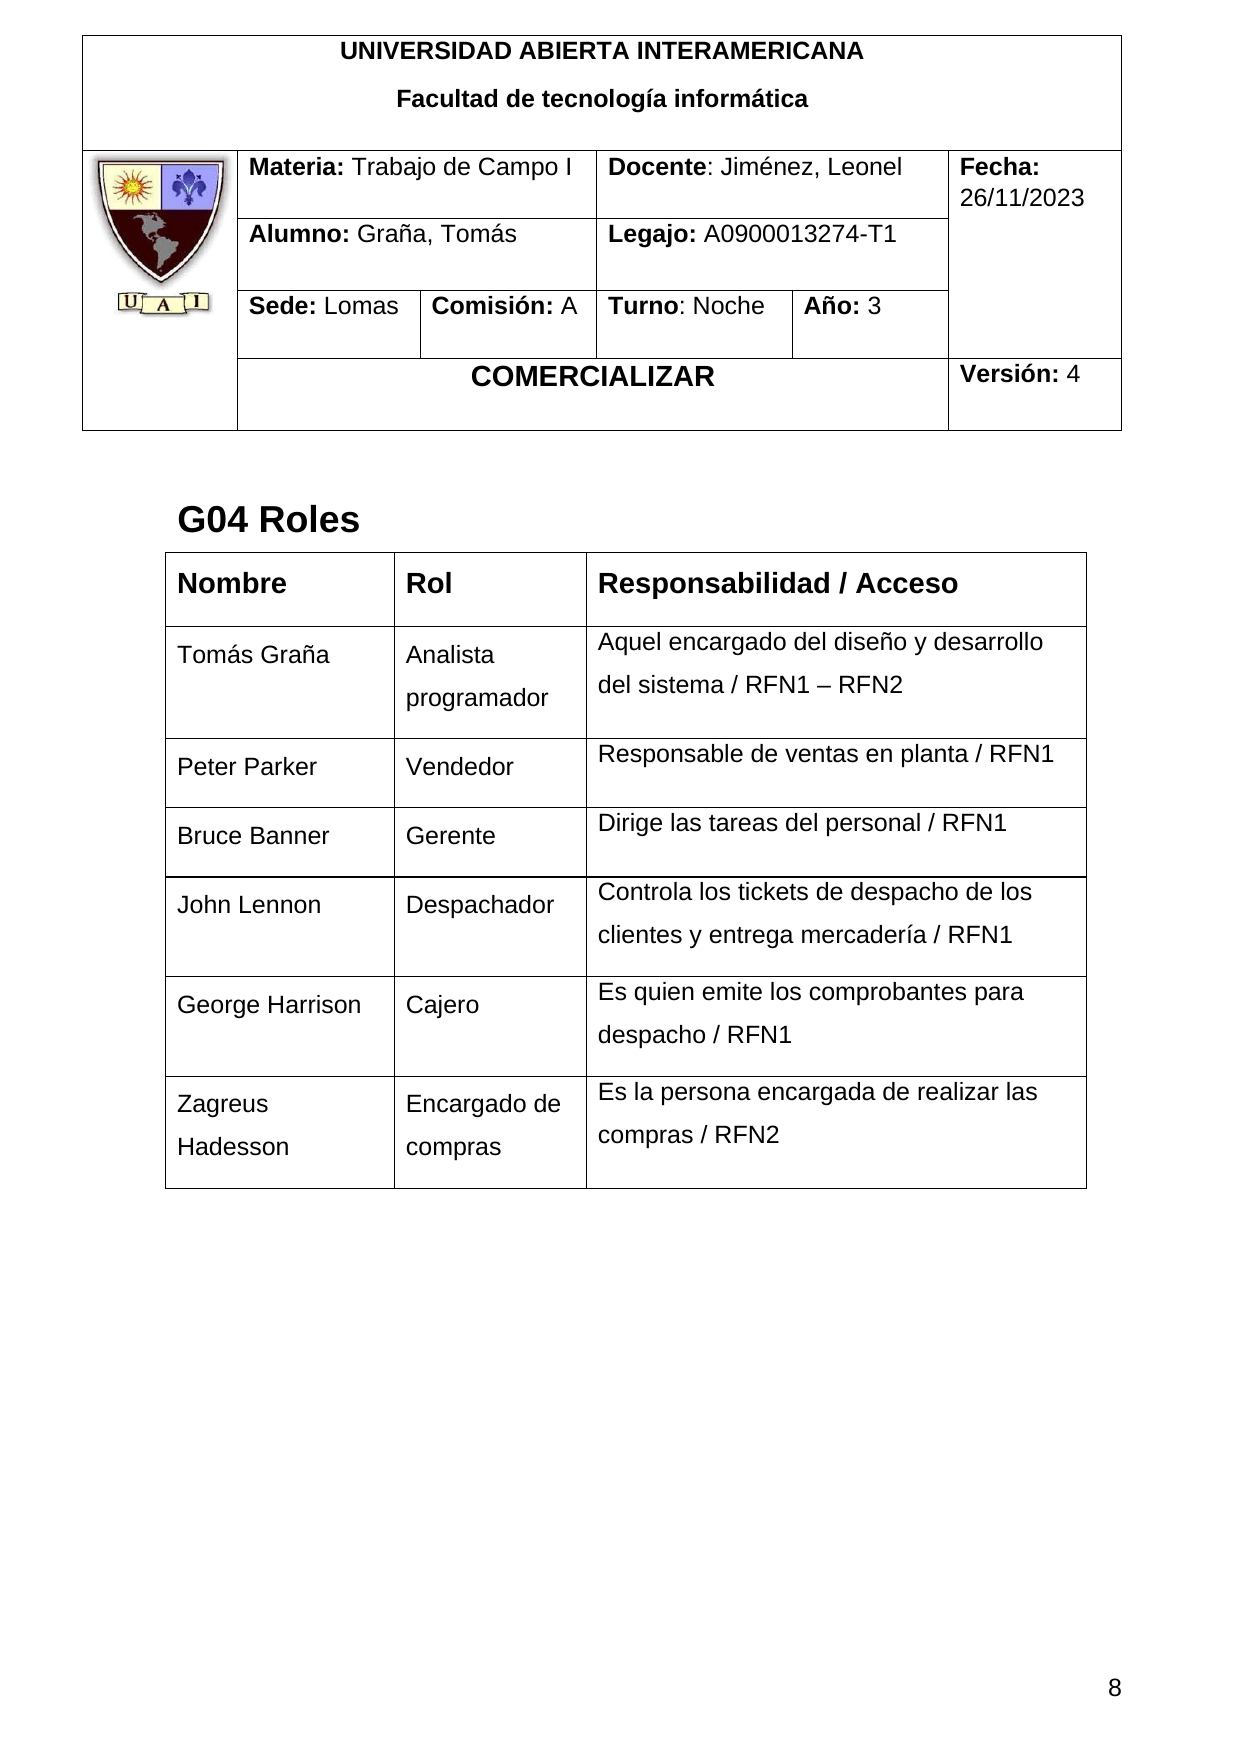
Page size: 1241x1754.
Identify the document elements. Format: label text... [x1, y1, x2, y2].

table_cell Bruce Banner [166, 808, 394, 876]
subtitle G04 Roles [177, 497, 1122, 540]
table_cell Aquel encargado del diseño y desarrollo del sistema / RFN1 – RFN2 [587, 627, 1086, 738]
table_cell Despachador [395, 878, 586, 976]
table_cell Tomás Graña [166, 627, 394, 738]
table_cell Dirige las tareas del personal / RFN1 [587, 808, 1086, 876]
table_cell Vendedor [395, 739, 586, 807]
table_cell Es la persona encargada de realizar las compras / RFN2 [587, 1077, 1086, 1188]
table_cell George Harrison [166, 977, 394, 1076]
table_cell Gerente [395, 808, 586, 876]
picture [87, 151, 234, 320]
table_cell Cajero [395, 977, 586, 1076]
table_header Responsabilidad / Acceso [587, 553, 1086, 626]
table_cell Controla los tickets de despacho de los clientes y entrega mercadería / RFN1 [587, 878, 1086, 976]
table_cell Encargado de compras [395, 1077, 586, 1188]
table_cell Responsable de ventas en planta / RFN1 [587, 739, 1086, 807]
table_header Rol [395, 553, 586, 626]
table_header Nombre [166, 553, 394, 626]
table_cell Es quien emite los comprobantes para despacho / RFN1 [587, 977, 1086, 1076]
table_cell John Lennon [166, 878, 394, 976]
table_cell Zagreus Hadesson [166, 1077, 394, 1188]
table_cell Peter Parker [166, 739, 394, 807]
table_cell Analista programador [395, 627, 586, 738]
